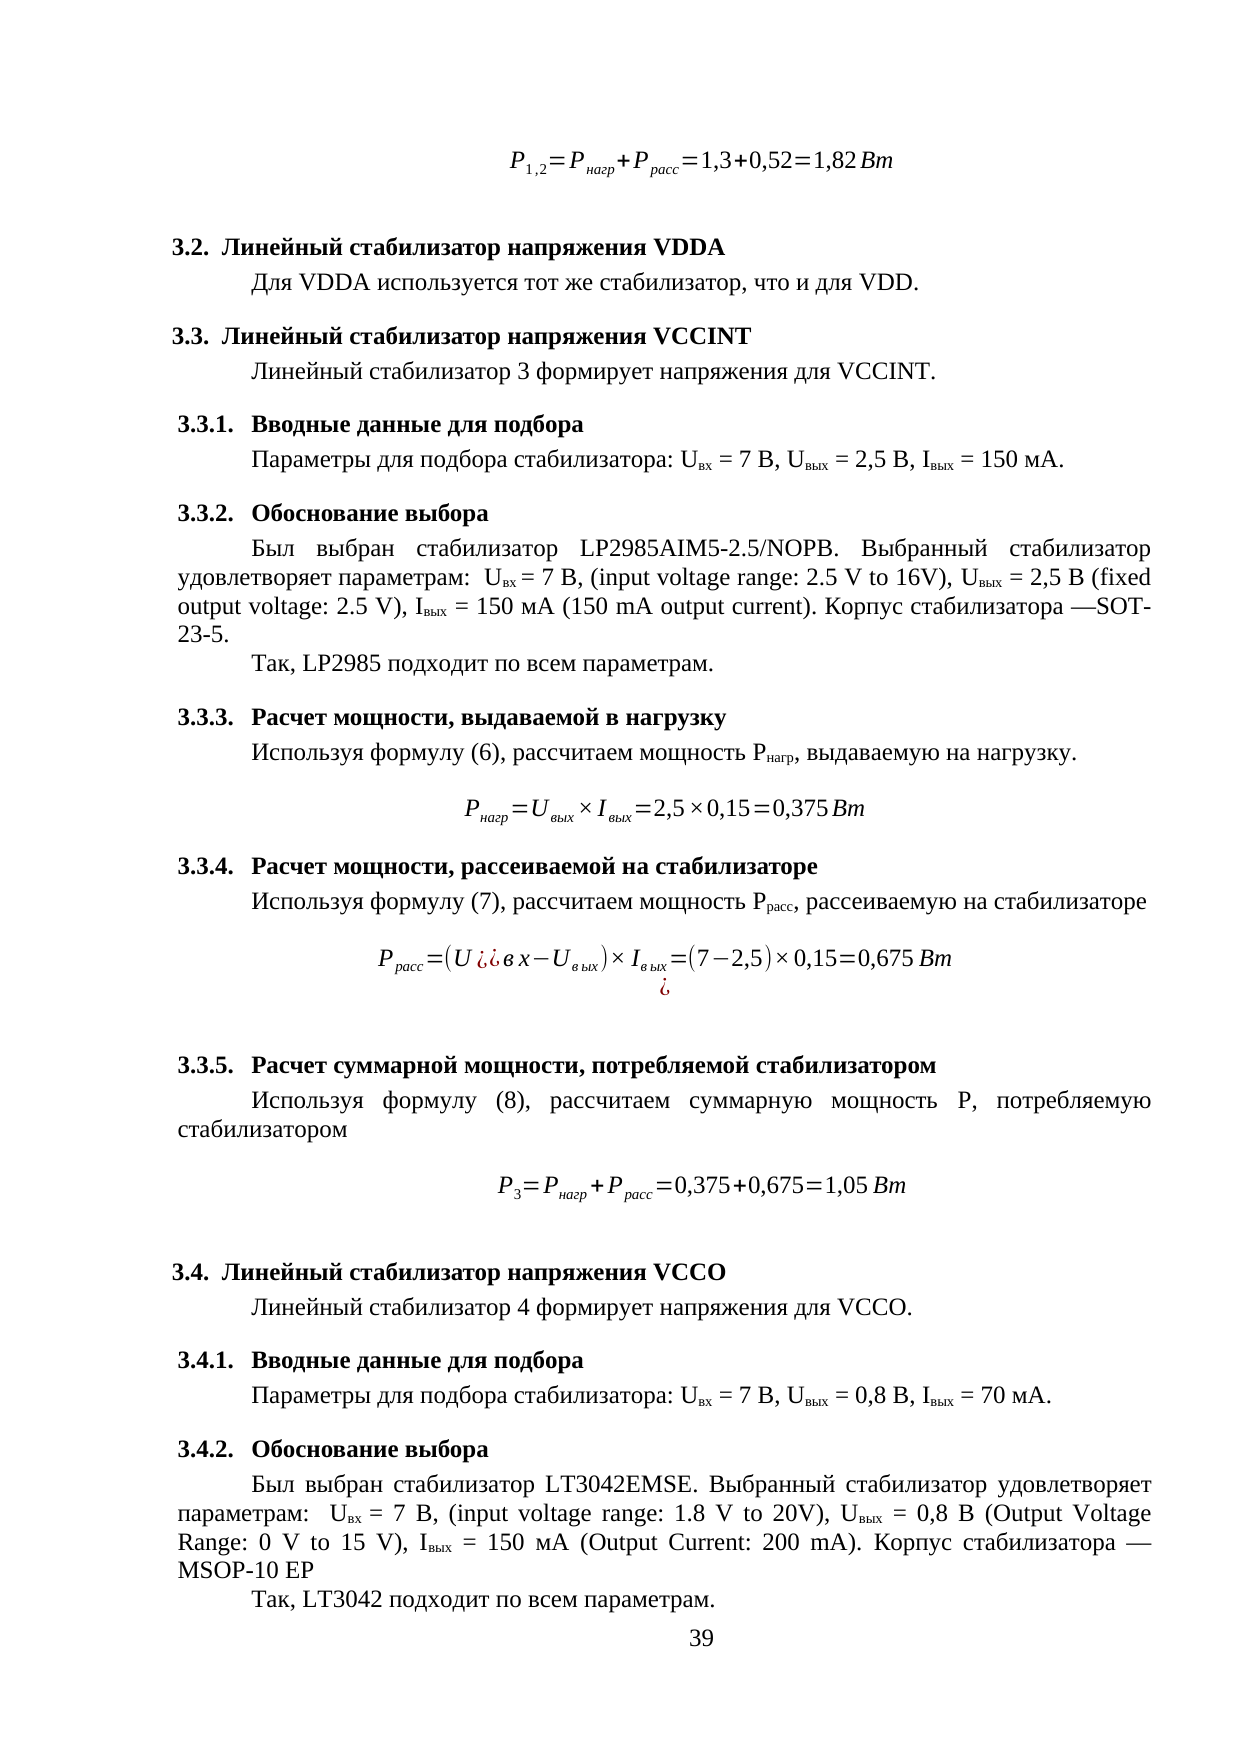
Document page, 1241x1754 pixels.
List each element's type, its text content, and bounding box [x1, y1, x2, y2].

subtitle Расчет мощности, выдаваемой в нагрузку [177, 702, 1152, 731]
text Используя формулу (8), рассчитаем суммарную мощность P, потребляемую стабилизатором [177, 1085, 1152, 1143]
subtitle Линейный стабилизатор напряжения VCCO [172, 1257, 1152, 1286]
subtitle Линейный стабилизатор напряжения VDDA [172, 232, 1152, 261]
text Параметры для подбора стабилизатора: Uвх = 7 В, Uвых = 0,8 В, Iвых = 70 мА. [177, 1381, 1152, 1409]
text Так, LT3042 подходит по всем параметрам. [177, 1584, 1152, 1613]
text Был выбран стабилизатор LT3042EMSE. Выбранный стабилизатор удовлетворяет параметрам: Uвх = 7 В, (input voltage range: 1.8 V to 20V), Uвых = 0,8 В (Output Voltage Range: 0 V to 15 V), Iвых = 150 мА (Output Current: 200 mA). Корпус стабилизатора — MSOP-10 EP [177, 1469, 1152, 1584]
text Используя формулу (6), рассчитаем мощность Pнагр, выдаваемую на нагрузку. [177, 737, 1152, 766]
text Используя формулу (7), рассчитаем мощность Pрасс, рассеиваемую на стабилизаторе [177, 886, 1152, 915]
subtitle Вводные данные для подбора [177, 1346, 1152, 1374]
subtitle Вводные данные для подбора [177, 409, 1152, 438]
text Был выбран стабилизатор LP2985AIM5-2.5/NOPB. Выбранный стабилизатор удовлетворяет параметрам: Uвх = 7 В, (input voltage range: 2.5 V to 16V), Uвых = 2,5 В (fixed output voltage: 2.5 V), Iвых = 150 мА (150 mA output current). Корпус стабилизатора —SOT-23-5. [177, 533, 1152, 648]
subtitle Обоснование выбора [177, 498, 1152, 527]
subtitle Обоснование выбора [177, 1434, 1152, 1463]
text Параметры для подбора стабилизатора: Uвх = 7 В, Uвых = 2,5 В, Iвых = 150 мА. [177, 444, 1152, 473]
subtitle Линейный стабилизатор напряжения VCCINT [172, 321, 1152, 349]
subtitle Расчет суммарной мощности, потребляемой стабилизатором [177, 1050, 1152, 1079]
text Так, LP2985 подходит по всем параметрам. [177, 648, 1152, 677]
text Линейный стабилизатор 3 формирует напряжения для VCCINT. [177, 356, 1152, 384]
text Для VDDA используется тот же стабилизатор, что и для VDD. [177, 267, 1152, 296]
text Линейный стабилизатор 4 формирует напряжения для VCCO. [177, 1292, 1152, 1321]
subtitle Расчет мощности, рассеиваемой на стабилизаторе [177, 851, 1152, 880]
